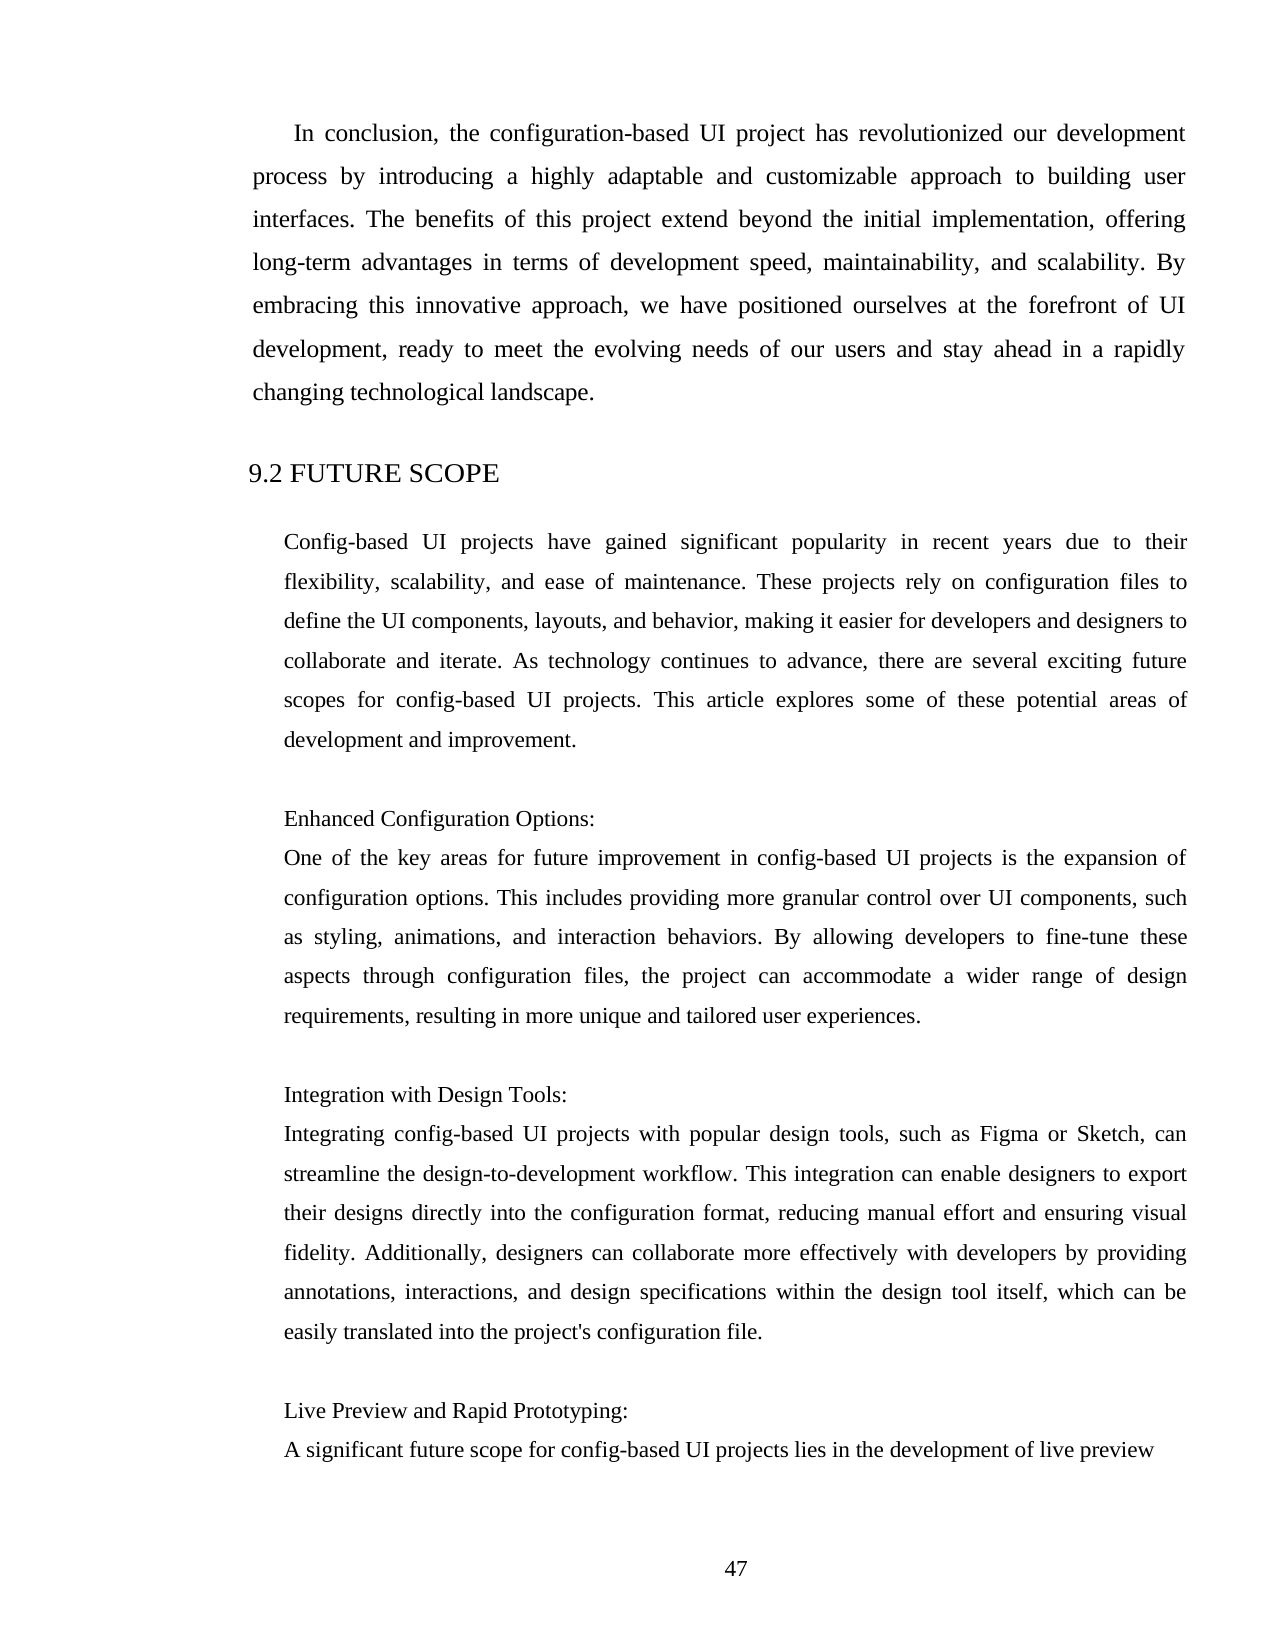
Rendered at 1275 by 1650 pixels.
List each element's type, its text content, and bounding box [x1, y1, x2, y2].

text Integrating config-based UI projects with popular design tools, such as Figma or Sketch, can streamline the design-to-development workflow. This integration can enable designers to export their designs directly into the configuration format, reducing manual effort and ensuring visual fidelity. Additionally, designers can collaborate more effectively with developers by providing annotations, interactions, and design specifications within the design tool itself, which can be easily translated into the project's configuration file. [283, 1120, 1188, 1344]
text One of the key areas for future improvement in config-based UI projects is the expansion of configuration options. This includes providing more granular control over UI components, such as styling, animations, and interaction behaviors. By allowing developers to fine-tune these aspects through configuration files, the project can accommodate a wider range of design requirements, resulting in more unique and tailored user experiences. [283, 844, 1188, 1028]
text 47 [283, 1555, 1188, 1581]
text Live Preview and Rapid Prototyping: [283, 1397, 1188, 1423]
text Enhanced Configuration Options: [283, 804, 1188, 831]
text A significant future scope for config-based UI projects lies in the development of live preview [283, 1436, 1188, 1463]
text In conclusion, the configuration-based UI project has revolutionized our development process by introducing a highly adaptable and customizable approach to building user interfaces. The benefits of this project extend beyond the initial implementation, offering long-term advantages in terms of development speed, maintainability, and scalability. By embracing this innovative approach, we have positioned ourselves at the forefront of UI development, ready to meet the evolving needs of our users and stay ahead in a rapidly changing technological landscape. [252, 118, 1186, 406]
text Integration with Design Tools: [283, 1081, 1188, 1107]
text Config-based UI projects have gained significant popularity in recent years due to their flexibility, scalability, and ease of maintenance. These projects rely on configuration files to define the UI components, layouts, and behavior, making it easier for developers and designers to collaborate and iterate. As technology continues to advance, there are several exciting future scopes for config-based UI projects. This article explores some of these potential areas of development and improvement. [283, 528, 1188, 752]
text 9.2 FUTURE SCOPE [248, 458, 1188, 489]
